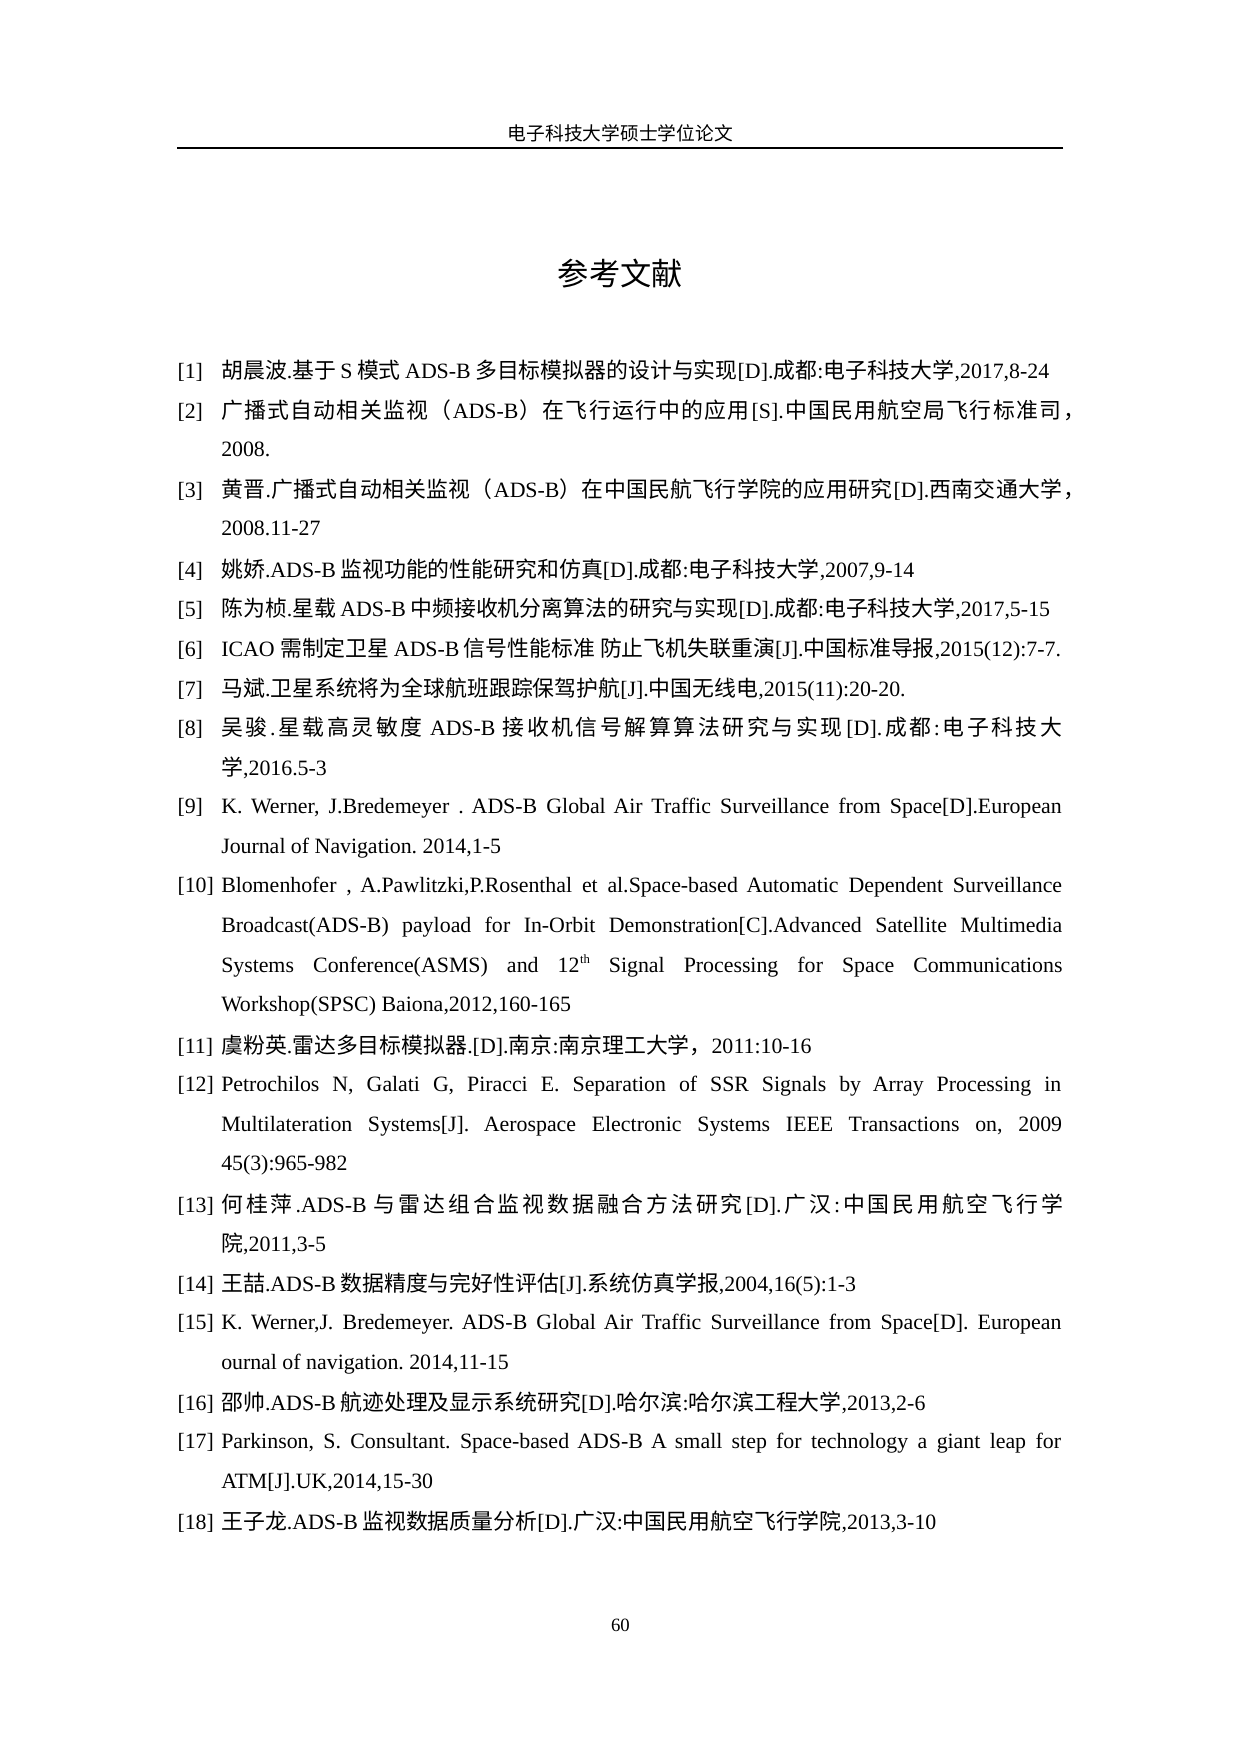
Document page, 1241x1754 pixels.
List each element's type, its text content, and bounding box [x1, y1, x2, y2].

list 姚娇.ADS-B监视功能的性能研究和仿真[D].成都:电子科技大学,2007,9-14 [177, 548, 1063, 587]
list 邵帅.ADS-B航迹处理及显示系统研究[D].哈尔滨:哈尔滨工程大学,2013,2-6 [177, 1381, 1063, 1421]
list Blomenhofer , A.Pawlitzki,P.Rosenthal et al.Space-based Automatic Dependent Surveillance Broadcast(ADS-B) payload for In-Orbit Demonstration[C].Advanced Satellite Multimedia Systems Conference(ASMS) and 12th Signal Processing for Space Communications Workshop(SPSC) Baiona,2012,160-165 [177, 865, 1063, 1024]
list 胡晨波.基于S模式ADS-B多目标模拟器的设计与实现[D].成都:电子科技大学,2017,8-24 [177, 349, 1063, 389]
list Petrochilos N, Galati G, Piracci E. Separation of SSR Signals by Array Processing in Multilateration Systems[J]. Aerospace Electronic Systems IEEE Transactions on, 2009 45(3):965-982 [177, 1064, 1063, 1183]
list 吴骏.星载高灵敏度ADS-B接收机信号解算算法研究与实现[D].成都:电子科技大学,2016.5-3 [177, 706, 1063, 786]
list 何桂萍.ADS-B与雷达组合监视数据融合方法研究[D].广汉:中国民用航空飞行学院,2011,3-5 [177, 1183, 1063, 1262]
list 王喆.ADS-B数据精度与完好性评估[J].系统仿真学报,2004,16(5):1-3 [177, 1262, 1063, 1302]
list 虞粉英.雷达多目标模拟器.[D].南京:南京理工大学，2011:10-16 [177, 1024, 1063, 1064]
list K. Werner,J. Bredemeyer. ADS-B Global Air Traffic Surveillance from Space[D]. European ournal of navigation. 2014,11-15 [177, 1302, 1063, 1381]
list 马斌.卫星系统将为全球航班跟踪保驾护航[J].中国无线电,2015(11):20-20. [177, 667, 1063, 706]
list Parkinson, S. Consultant. Space-based ADS-B A small step for technology a giant leap for ATM[J].UK,2014,15-30 [177, 1421, 1063, 1500]
text 参考文献 [177, 232, 1063, 312]
list 广播式自动相关监视（ADS-B）在飞行运行中的应用[S].中国民用航空局飞行标准司，2008. [177, 389, 1063, 468]
list ICAO 需制定卫星ADS-B信号性能标准 防止飞机失联重演[J].中国标准导报,2015(12):7-7. [177, 627, 1063, 667]
list 黄晋.广播式自动相关监视（ADS-B）在中国民航飞行学院的应用研究[D].西南交通大学，2008.11-27 [177, 468, 1063, 548]
list 陈为桢.星载ADS-B中频接收机分离算法的研究与实现[D].成都:电子科技大学,2017,5-15 [177, 587, 1063, 627]
list 王子龙.ADS-B监视数据质量分析[D].广汉:中国民用航空飞行学院,2013,3-10 [177, 1500, 1063, 1540]
list K. Werner, J.Bredemeyer . ADS-B Global Air Traffic Surveillance from Space[D].European Journal of Navigation. 2014,1-5 [177, 786, 1063, 865]
